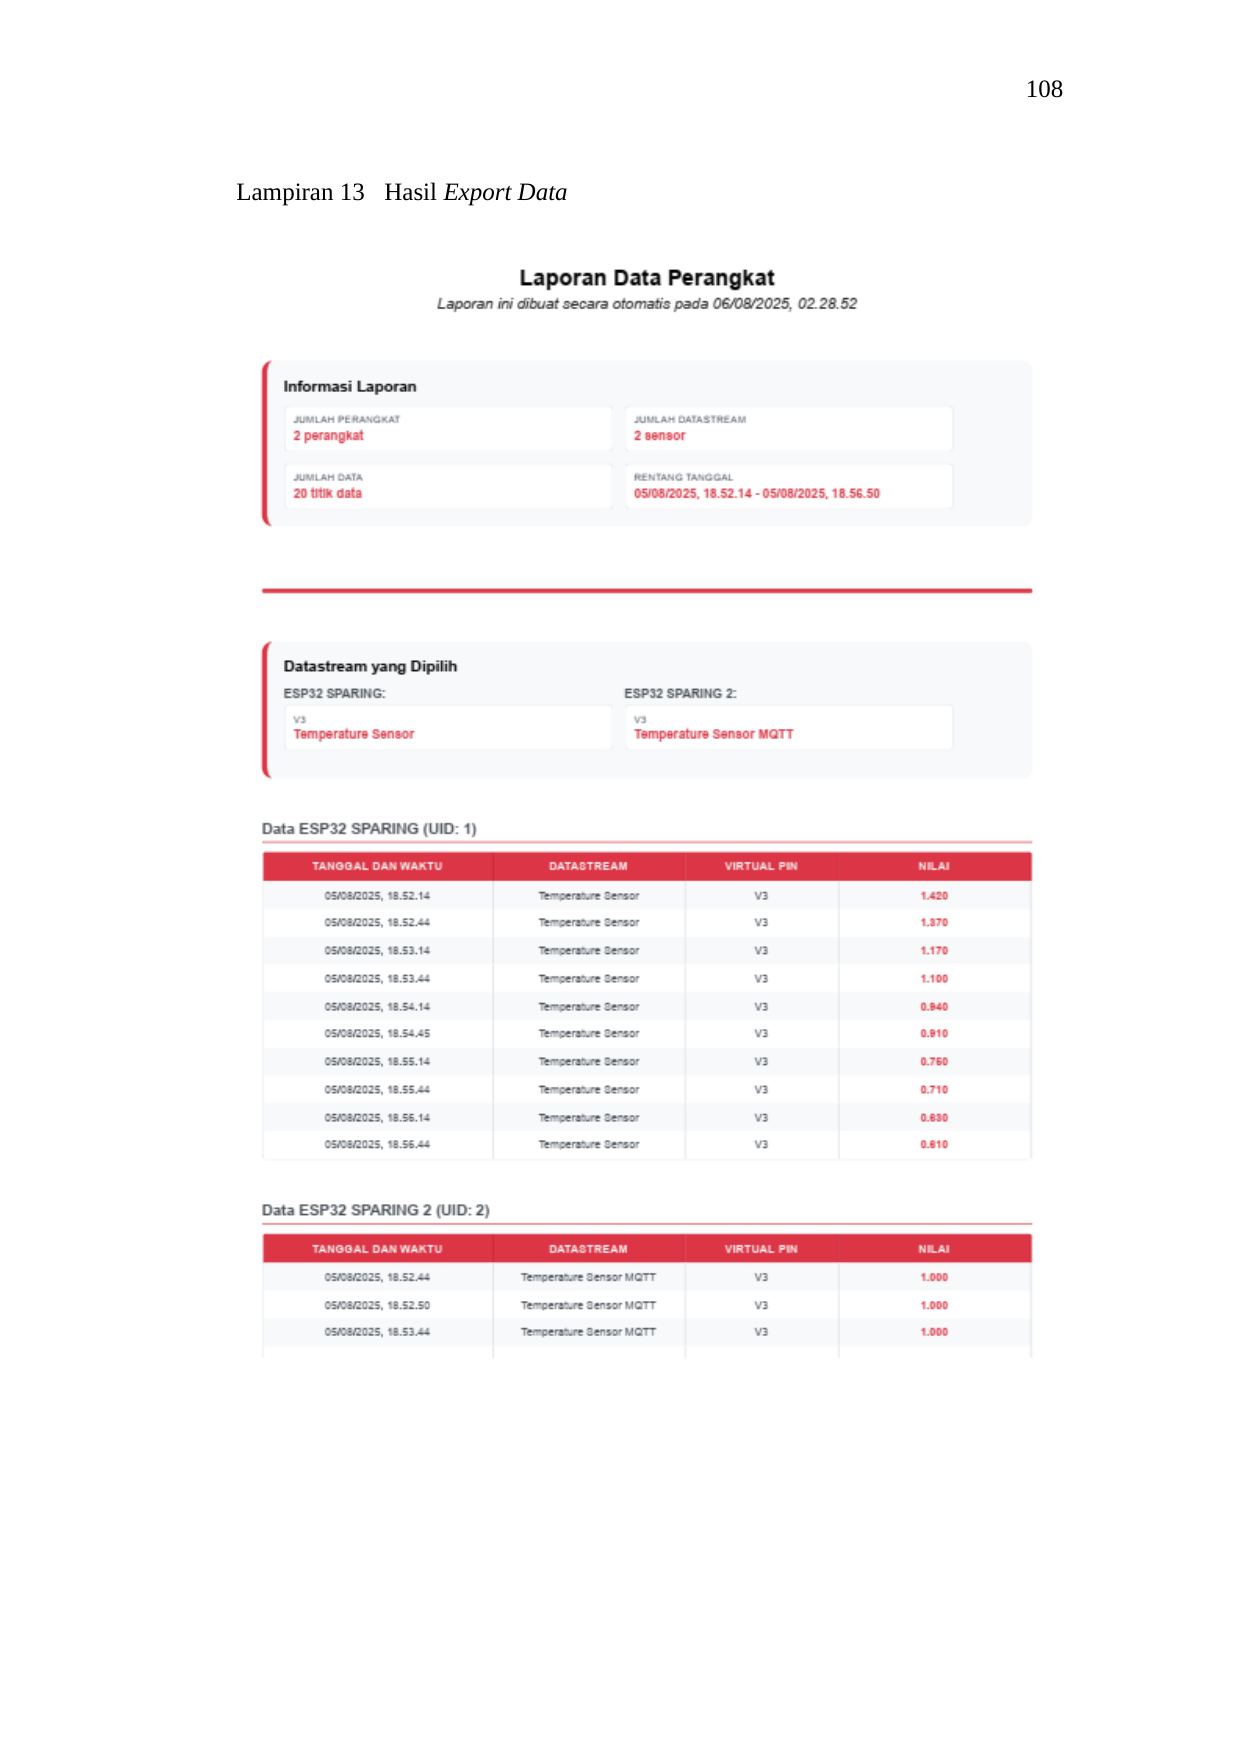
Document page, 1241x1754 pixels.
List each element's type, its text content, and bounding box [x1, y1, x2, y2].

text Hasil Export Data [236, 177, 1063, 206]
picture [236, 220, 1055, 1386]
